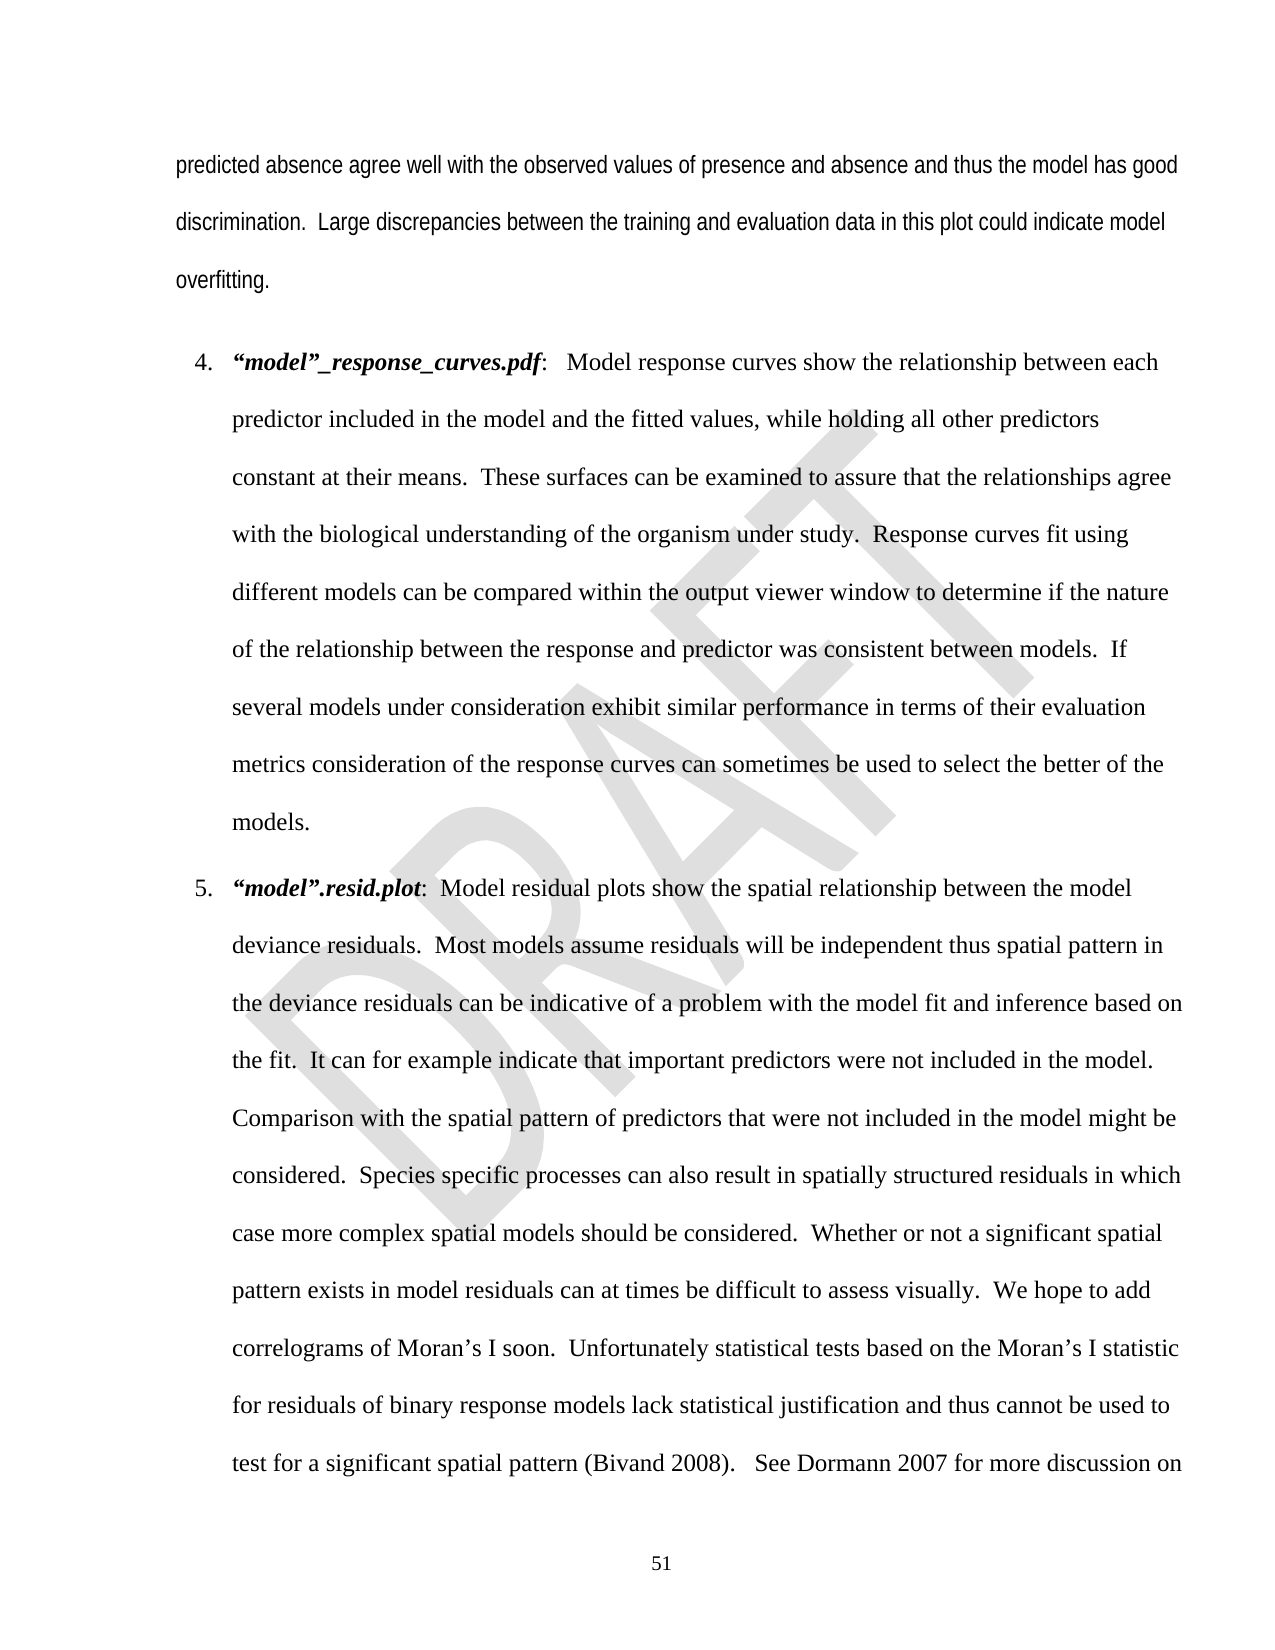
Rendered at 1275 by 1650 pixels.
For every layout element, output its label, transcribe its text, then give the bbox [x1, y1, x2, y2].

list “model”_response_curves.pdf: Model response curves show the relationship between each predictor included in the model and the fitted values, while holding all other predictors constant at their means. These surfaces can be examined to assure that the relationships agree with the biological understanding of the organism under study. Response curves fit using different models can be compared within the output viewer window to determine if the nature of the relationship between the response and predictor was consistent between models. If several models under consideration exhibit similar performance in terms of their evaluation metrics consideration of the response curves can sometimes be used to select the better of the models. [194, 347, 1185, 836]
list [194, 873, 1185, 1476]
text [168, 150, 1185, 293]
